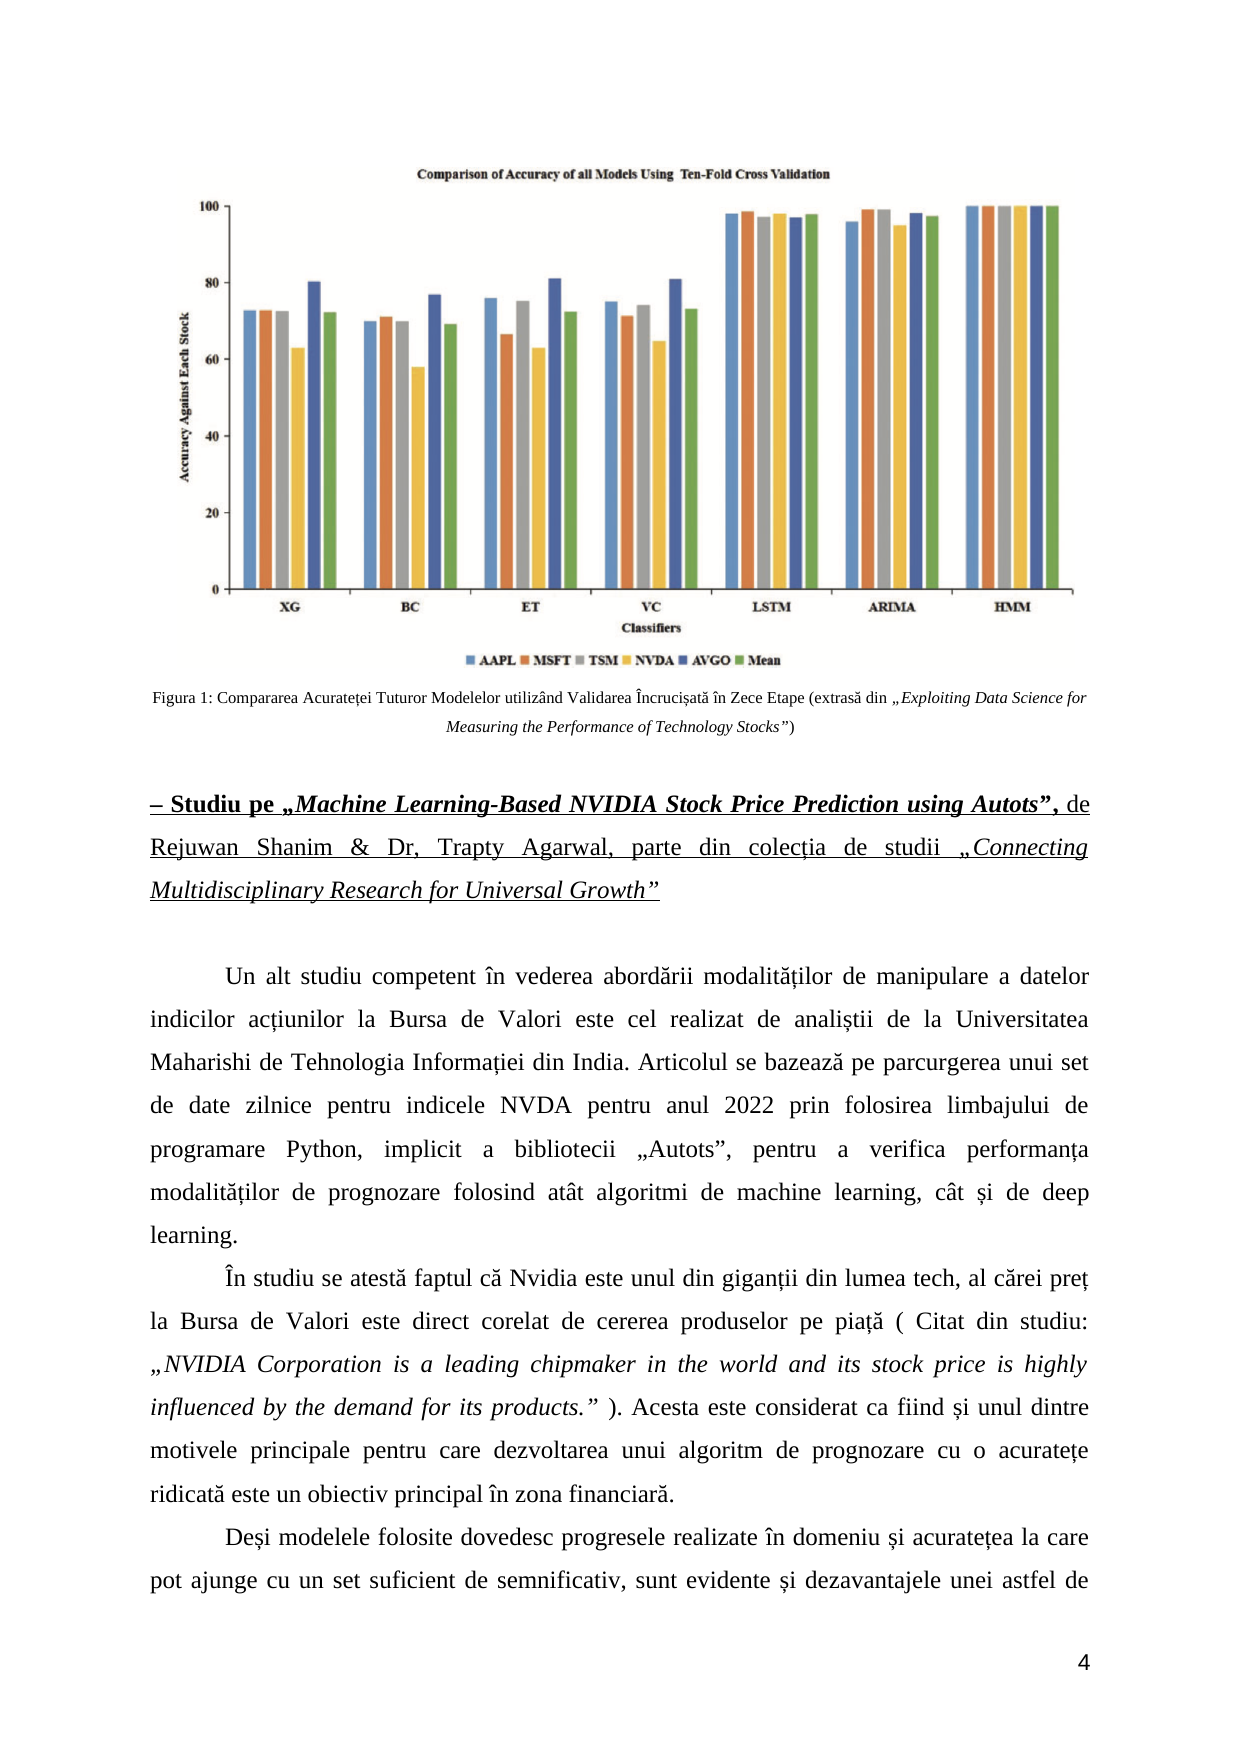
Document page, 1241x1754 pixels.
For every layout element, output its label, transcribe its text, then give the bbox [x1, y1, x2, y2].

text – Studiu pe „Machine Learning-Based NVIDIA Stock Price Prediction using Autots”, de Rejuwan Shanim & Dr, Trapty Agarwal, parte din colecția de studii „Connecting Multidisciplinary Research for Universal Growth” [150, 815, 1090, 904]
picture [150, 150, 1091, 675]
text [150, 1522, 1090, 1594]
text – Studiu pe „Machine Learning-Based NVIDIA Stock Price Prediction using Autots”, de Rejuwan Shanim & Dr, Trapty Agarwal, parte din colecția de studii „Connecting Multidisciplinary Research for Universal Growth” [150, 789, 1090, 814]
text Un alt studiu competent în vederea abordării modalităților de manipulare a datelor indicilor acțiunilor la Bursa de Valori este cel realizat de analiștii de la Universitatea Maharishi de Tehnologia Informației din India. Articolul se bazează pe parcurgerea unui set de date zilnice pentru indicele NVDA pentru anul 2022 prin folosirea limbajului de programare Python, implicit a bibliotecii „Autots”, pentru a verifica performanța modalităților de prognozare folosind atât algoritmi de machine learning, cât și de deep learning. [150, 961, 1090, 1249]
text Figura 1: Compararea Acurateței Tuturor Modelelor utilizând Validarea Încrucișată în Zece Etape (extrasă din „Exploiting Data Science for Measuring the Performance of Technology Stocks”) [150, 688, 1090, 736]
text În studiu se atestă faptul că Nvidia este unul din giganții din lumea tech, al cărei preț la Bursa de Valori este direct corelat de cererea produselor pe piață ( Citat din studiu: „NVIDIA Corporation is a leading chipmaker in the world and its stock price is highly influenced by the demand for its products.” ). Acesta este considerat ca fiind și unul dintre motivele principale pentru care dezvoltarea unui algoritm de prognozare cu o acuratețe ridicată este un obiectiv principal în zona financiară. [150, 1263, 1090, 1507]
